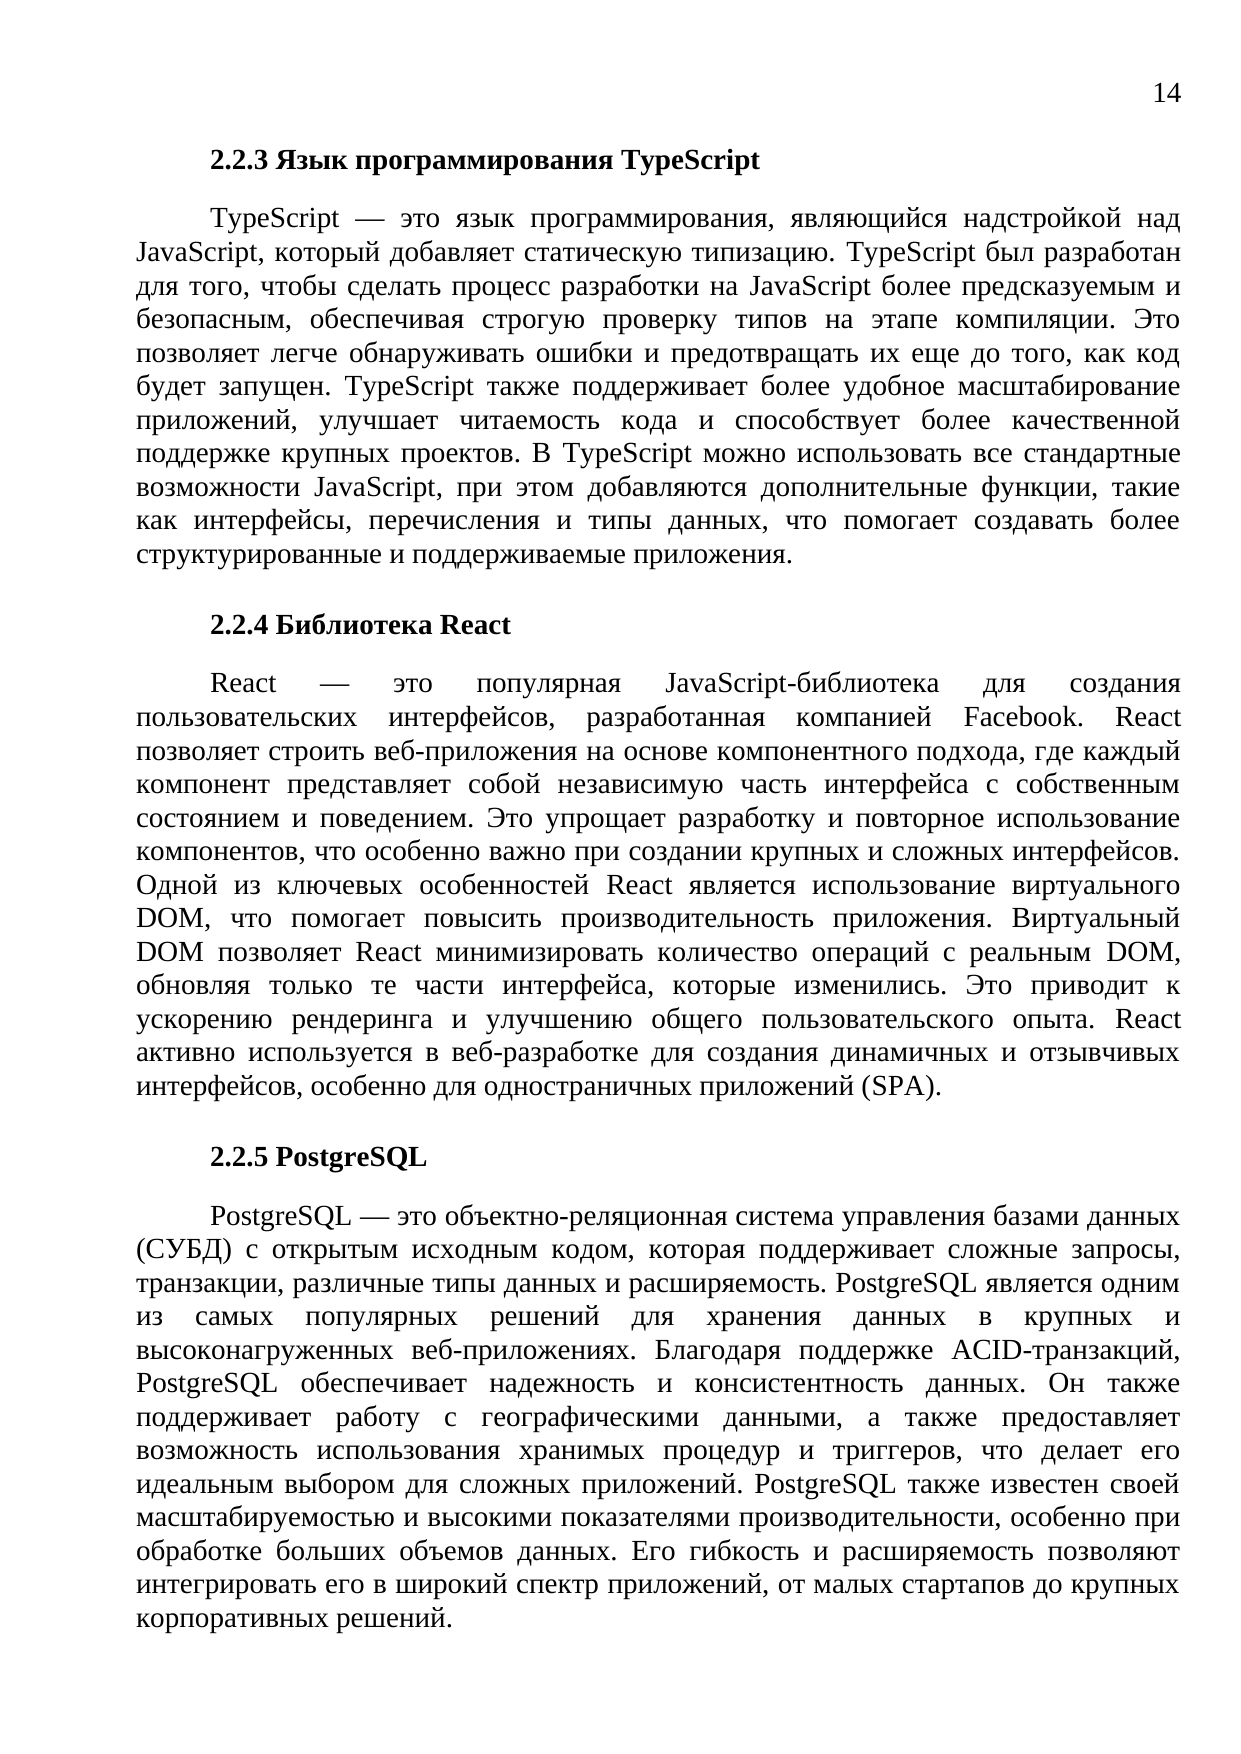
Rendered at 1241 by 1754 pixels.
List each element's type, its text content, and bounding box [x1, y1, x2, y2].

text PostgreSQL — это объектно-реляционная система управления базами данных (СУБД) с открытым исходным кодом, которая поддерживает сложные запросы, транзакции, различные типы данных и расширяемость. PostgreSQL является одним из самых популярных решений для хранения данных в крупных и высоконагруженных веб-приложениях. Благодаря поддержке ACID-транзакций, PostgreSQL обеспечивает надежность и консистентность данных. Он также поддерживает работу с географическими данными, а также предоставляет возможность использования хранимых процедур и триггеров, что делает его идеальным выбором для сложных приложений. PostgreSQL также известен своей масштабируемостью и высокими показателями производительности, особенно при обработке больших объемов данных. Его гибкость и расширяемость позволяют интегрировать его в широкий спектр приложений, от малых стартапов до крупных корпоративных решений. [136, 1198, 1181, 1634]
text TypeScript — это язык программирования, являющийся надстройкой над JavaScript, который добавляет статическую типизацию. TypeScript был разработан для того, чтобы сделать процесс разработки на JavaScript более предсказуемым и безопасным, обеспечивая строгую проверку типов на этапе компиляции. Это позволяет легче обнаруживать ошибки и предотвращать их еще до того, как код будет запущен. TypeScript также поддерживает более удобное масштабирование приложений, улучшает читаемость кода и способствует более качественной поддержке крупных проектов. В TypeScript можно использовать все стандартные возможности JavaScript, при этом добавляются дополнительные функции, такие как интерфейсы, перечисления и типы данных, что помогает создавать более структурированные и поддерживаемые приложения. [136, 201, 1181, 569]
subtitle 2.2.3 Язык программирования TypeScript [136, 142, 1181, 176]
subtitle 2.2.4 Библиотека React [136, 607, 1181, 641]
subtitle 2.2.5 PostgreSQL [136, 1139, 1181, 1173]
text React — это популярная JavaScript-библиотека для создания пользовательских интерфейсов, разработанная компанией Facebook. React позволяет строить веб-приложения на основе компонентного подхода, где каждый компонент представляет собой независимую часть интерфейса с собственным состоянием и поведением. Это упрощает разработку и повторное использование компонентов, что особенно важно при создании крупных и сложных интерфейсов. Одной из ключевых особенностей React является использование виртуального DOM, что помогает повысить производительность приложения. Виртуальный DOM позволяет React минимизировать количество операций с реальным DOM, обновляя только те части интерфейса, которые изменились. Это приводит к ускорению рендеринга и улучшению общего пользовательского опыта. React активно используется в веб-разработке для создания динамичных и отзывчивых интерфейсов, особенно для одностраничных приложений (SPA). [136, 666, 1181, 1102]
